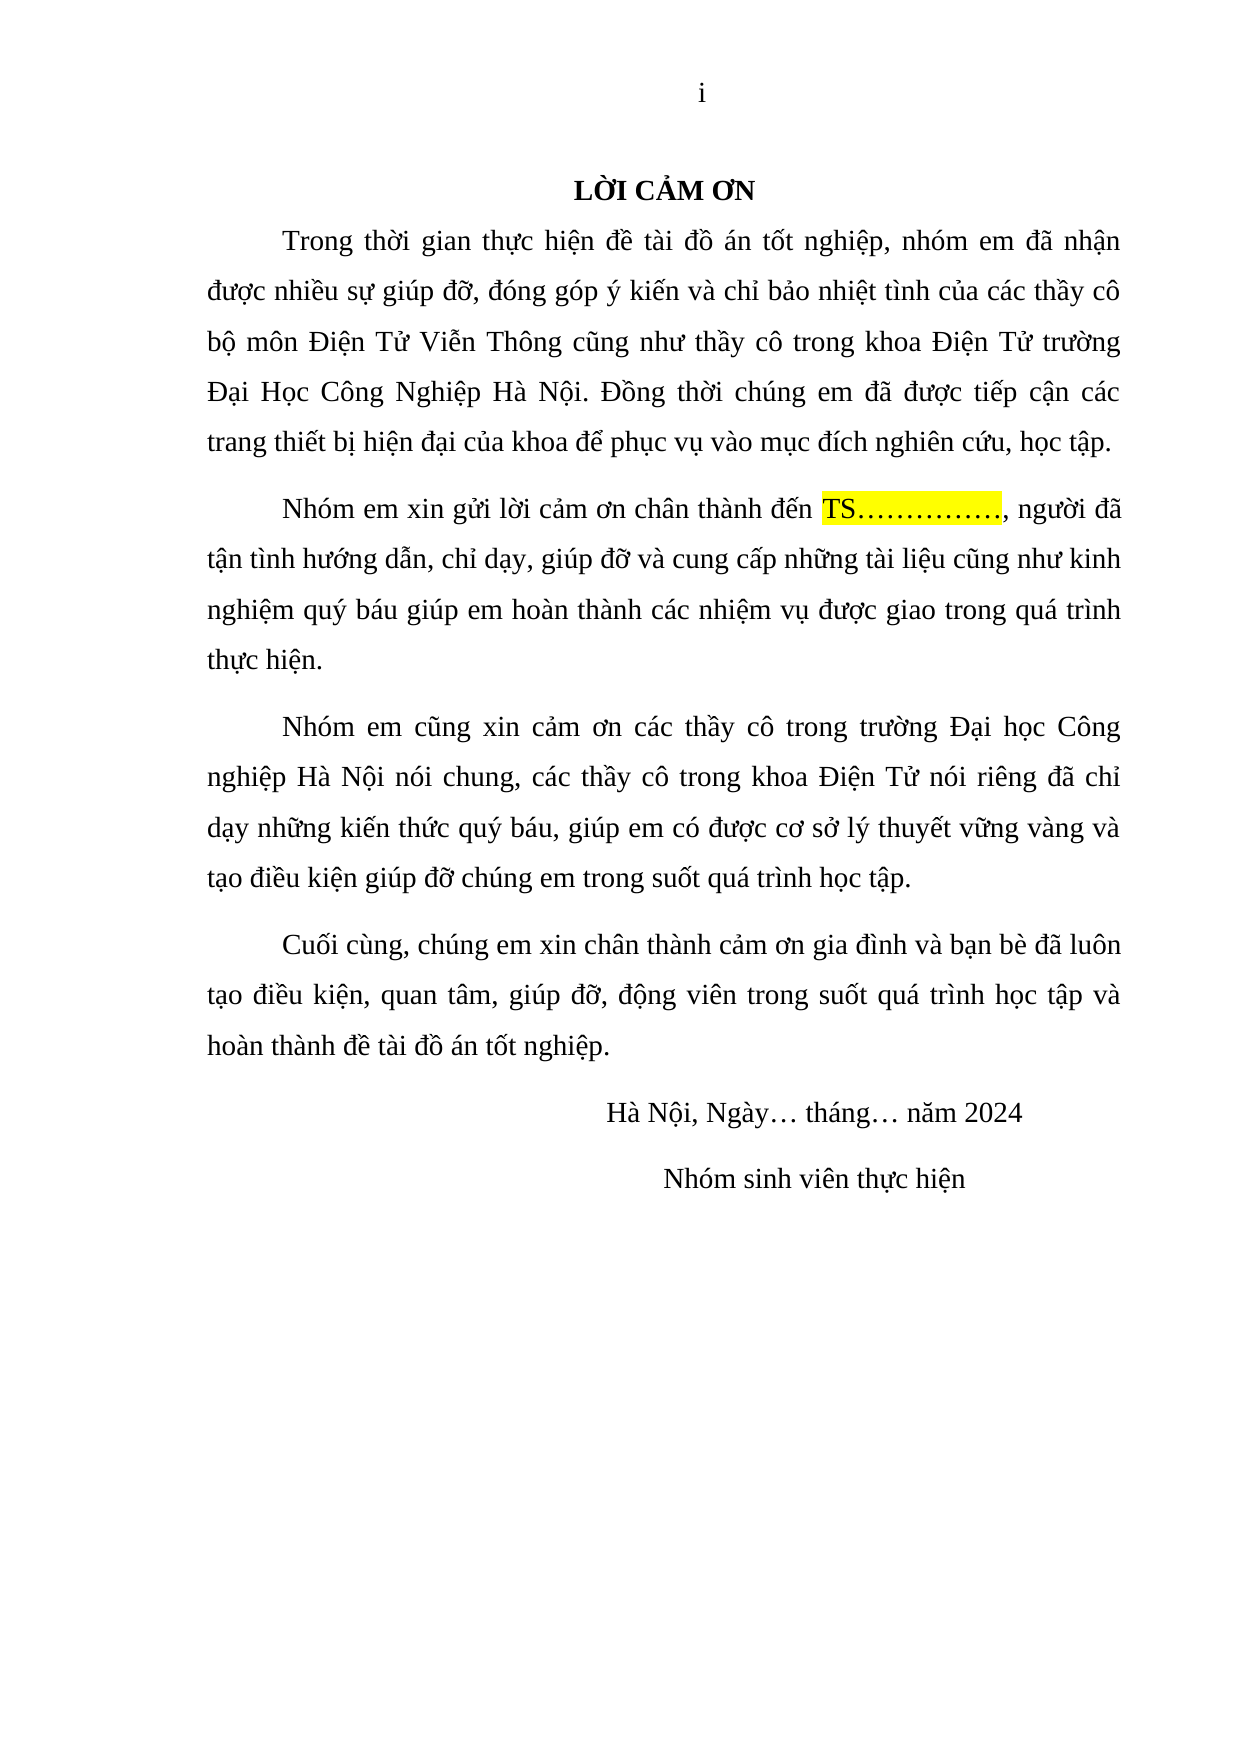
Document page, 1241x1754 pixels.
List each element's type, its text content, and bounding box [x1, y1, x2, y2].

text Hà Nội, Ngày… tháng… năm 2024 [432, 1095, 1122, 1128]
text Nhóm em xin gửi lời cảm ơn chân thành đến TS……………, người đã tận tình hướng dẫn, chỉ dạy, giúp đỡ và cung cấp những tài liệu cũng như kinh nghiệm quý báu giúp em hoàn thành các nhiệm vụ được giao trong quá trình thực hiện. [207, 491, 1122, 676]
text Cuối cùng, chúng em xin chân thành cảm ơn gia đình và bạn bè đã luôn tạo điều kiện, quan tâm, giúp đỡ, động viên trong suốt quá trình học tập và hoàn thành đề tài đồ án tốt nghiệp. [207, 927, 1122, 1061]
text Nhóm sinh viên thực hiện [432, 1162, 1122, 1195]
text Trong thời gian thực hiện đề tài đồ án tốt nghiệp, nhóm em đã nhận được nhiều sự giúp đỡ, đóng góp ý kiến và chỉ bảo nhiệt tình của các thầy cô bộ môn Điện Tử Viễn Thông cũng như thầy cô trong khoa Điện Tử trường Đại Học Công Nghiệp Hà Nội. Đồng thời chúng em đã được tiếp cận các trang thiết bị hiện đại của khoa để phục vụ vào mục đích nghiên cứu, học tập. [207, 223, 1122, 458]
subtitle LỜI CẢM ƠN [207, 173, 1122, 206]
text Nhóm em cũng xin cảm ơn các thầy cô trong trường Đại học Công nghiệp Hà Nội nói chung, các thầy cô trong khoa Điện Tử nói riêng đã chỉ dạy những kiến thức quý báu, giúp em có được cơ sở lý thuyết vững vàng và tạo điều kiện giúp đỡ chúng em trong suốt quá trình học tập. [207, 709, 1122, 894]
